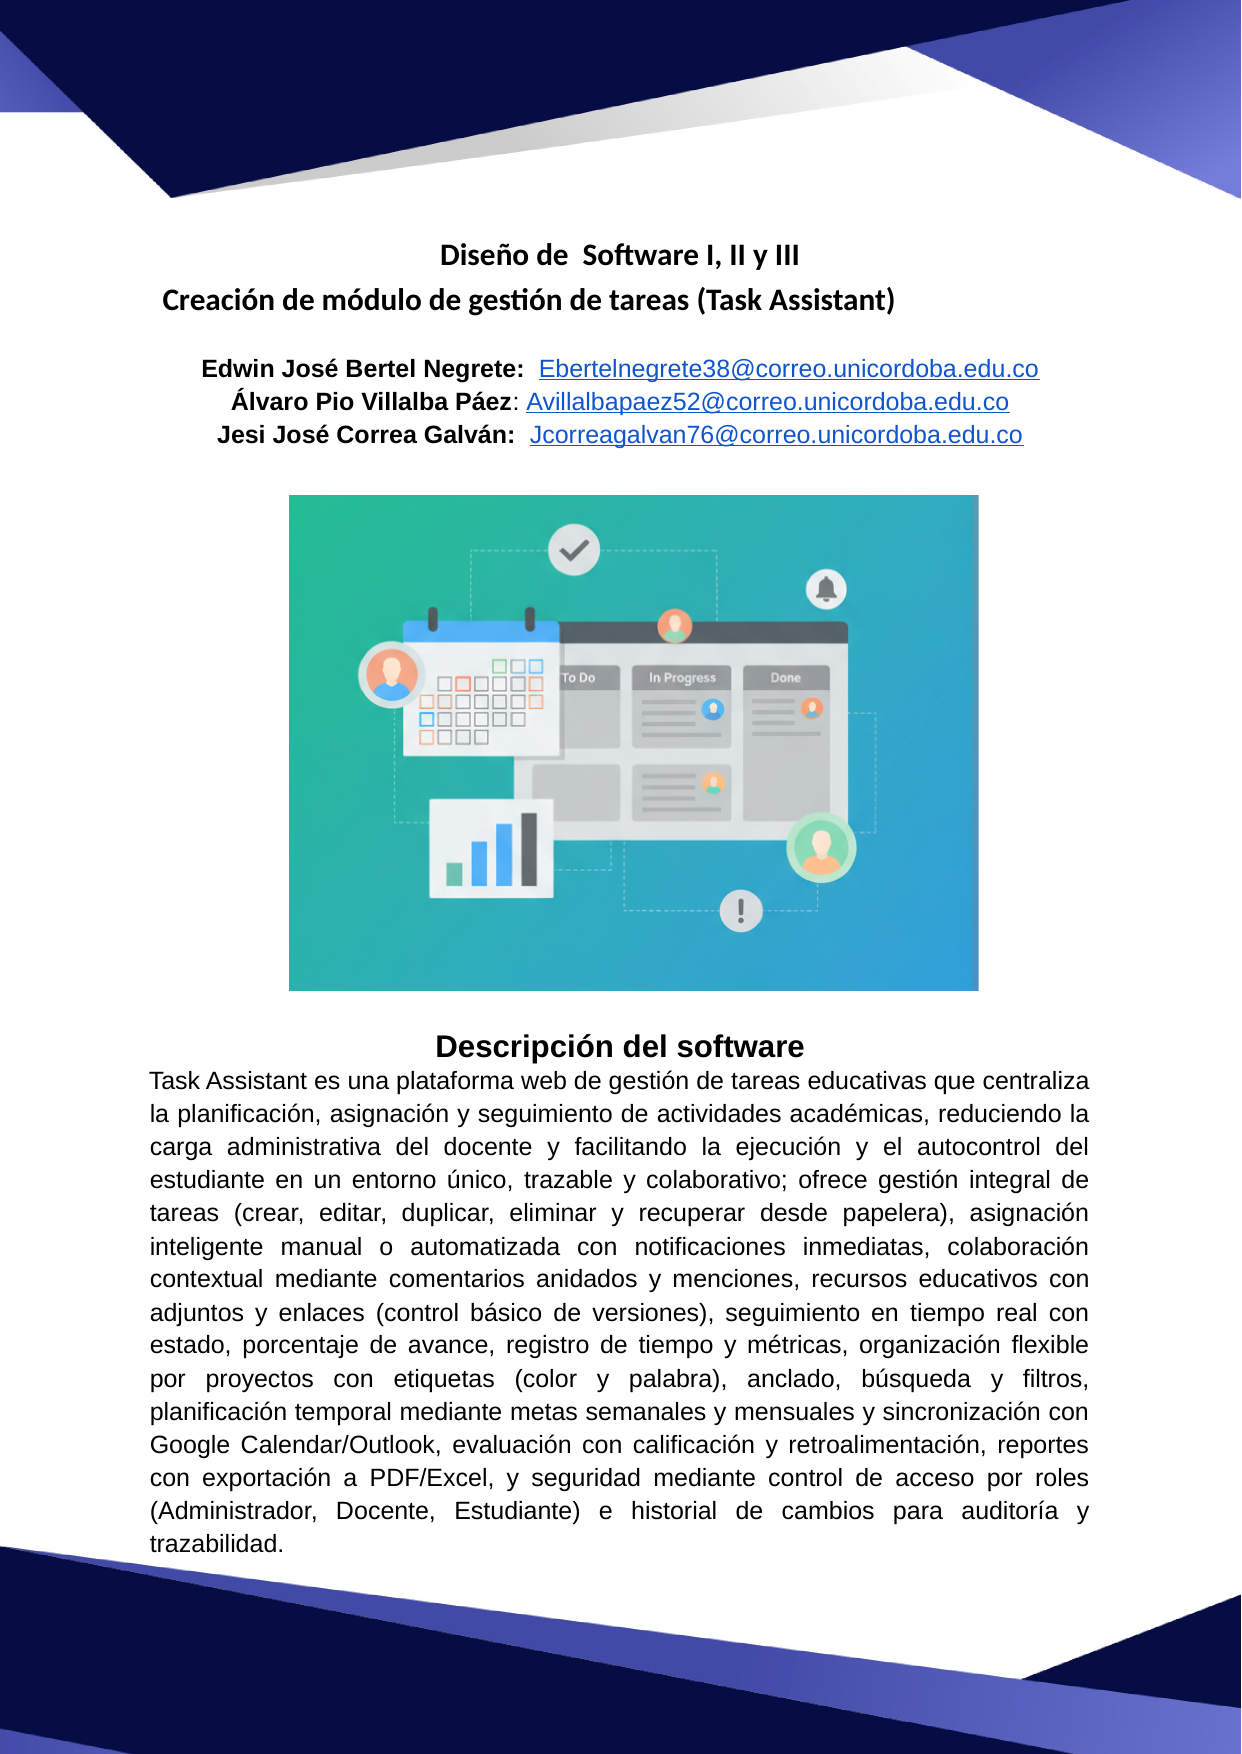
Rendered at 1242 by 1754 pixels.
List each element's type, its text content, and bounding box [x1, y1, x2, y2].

text Diseño de Software I, II y III [150, 235, 1090, 273]
picture [0, 0, 1241, 1754]
text Álvaro Pio Villalba Páez: Avillalbapaez52@correo.unicordoba.edu.co [150, 387, 1090, 416]
text Creación de módulo de gestión de tareas (Task Assistant) [162, 280, 1104, 318]
text Edwin José Bertel Negrete: Ebertelnegrete38@correo.unicordoba.edu.co [150, 354, 1090, 382]
subtitle Descripción del software [150, 1028, 1090, 1063]
text Jesi José Correa Galván: Jcorreagalvan76@correo.unicordoba.edu.co [150, 420, 1090, 448]
text Task Assistant es una plataforma web de gestión de tareas educativas que centraliza la planificación, asignación y seguimiento de actividades académicas, reduciendo la carga administrativa del docente y facilitando la ejecución y el autocontrol del estudiante en un entorno único, trazable y colaborativo; ofrece gestión integral de tareas (crear, editar, duplicar, eliminar y recuperar desde papelera), asignación inteligente manual o automatizada con notificaciones inmediatas, colaboración contextual mediante comentarios anidados y menciones, recursos educativos con adjuntos y enlaces (control básico de versiones), seguimiento en tiempo real con estado, porcentaje de avance, registro de tiempo y métricas, organización flexible por proyectos con etiquetas (color y palabra), anclado, búsqueda y filtros, planificación temporal mediante metas semanales y mensuales y sincronización con Google Calendar/Outlook, evaluación con calificación y retroalimentación, reportes con exportación a PDF/Excel, y seguridad mediante control de acceso por roles (Administrador, Docente, Estudiante) e historial de cambios para auditoría y trazabilidad. [148, 1066, 1091, 1557]
